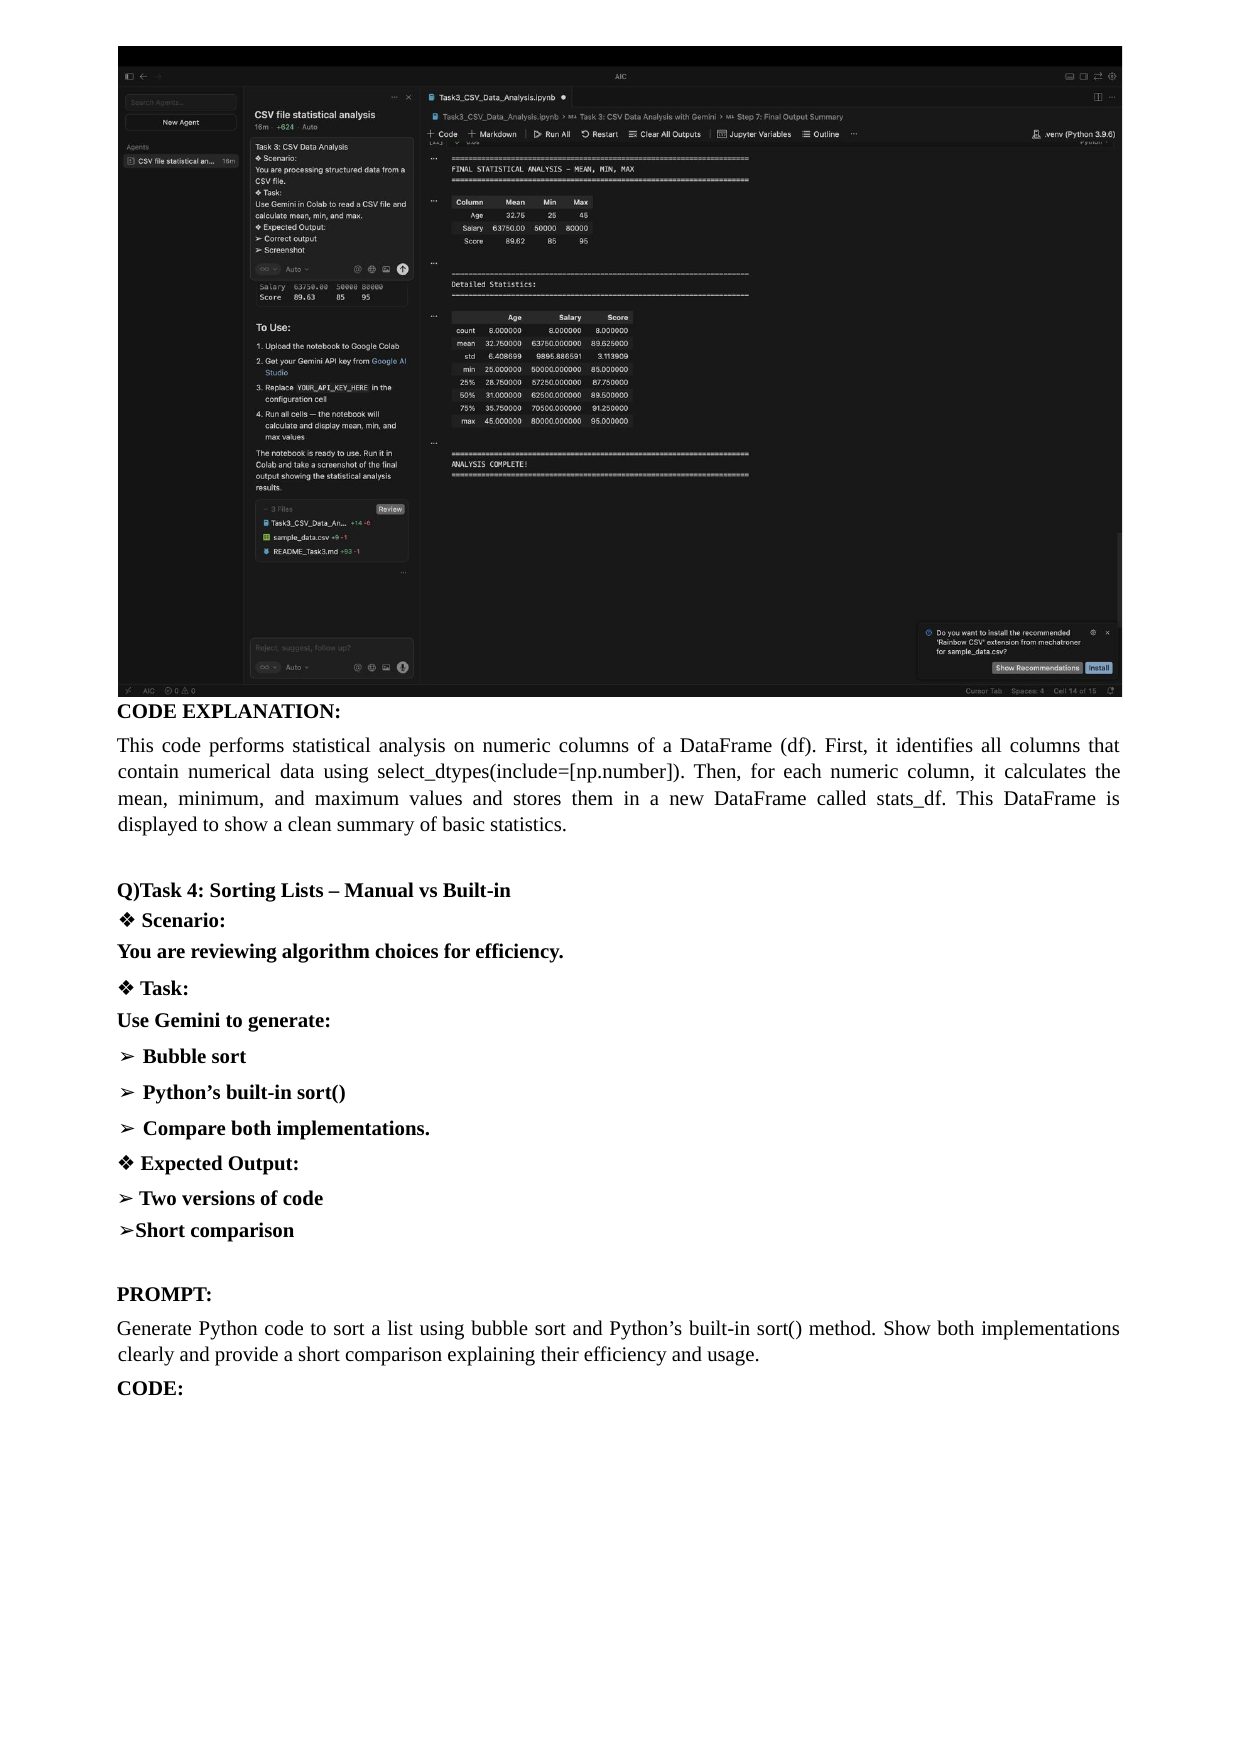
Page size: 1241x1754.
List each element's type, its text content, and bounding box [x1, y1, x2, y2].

list Compare both implementations. [118, 1113, 1122, 1141]
text ❖ Expected Output: [117, 1148, 1122, 1176]
text Use Gemini to generate: [117, 1008, 1122, 1032]
text CODE: [117, 1375, 1122, 1399]
list Python’s built-in sort() [118, 1077, 1122, 1106]
text ➢ Two versions of code ➢Short comparison [117, 1183, 395, 1243]
text ❖ Task: [117, 973, 1122, 1002]
text PROMPT: [117, 1282, 1122, 1306]
text You are reviewing algorithm choices for efficiency. [117, 939, 1122, 963]
text This code performs statistical analysis on numeric columns of a DataFrame (df). First, it identifies all columns that contain numerical data using select_dtypes(include=[np.number]). Then, for each numeric column, it calculates the mean, minimum, and maximum values and stores them in a new DataFrame called stats_df. This DataFrame is displayed to show a clean summary of basic statistics. [117, 733, 1122, 836]
text Q)Task 4: Sorting Lists – Manual vs Built-in ❖ Scenario: [117, 878, 529, 934]
text CODE EXPLANATION: [117, 699, 1122, 723]
text Generate Python code to sort a list using bubble sort and Python’s built-in sort() method. Show both implementations clearly and provide a short comparison explaining their efficiency and usage. [117, 1316, 1122, 1366]
picture [118, 46, 1123, 697]
list Bubble sort [118, 1041, 1122, 1070]
